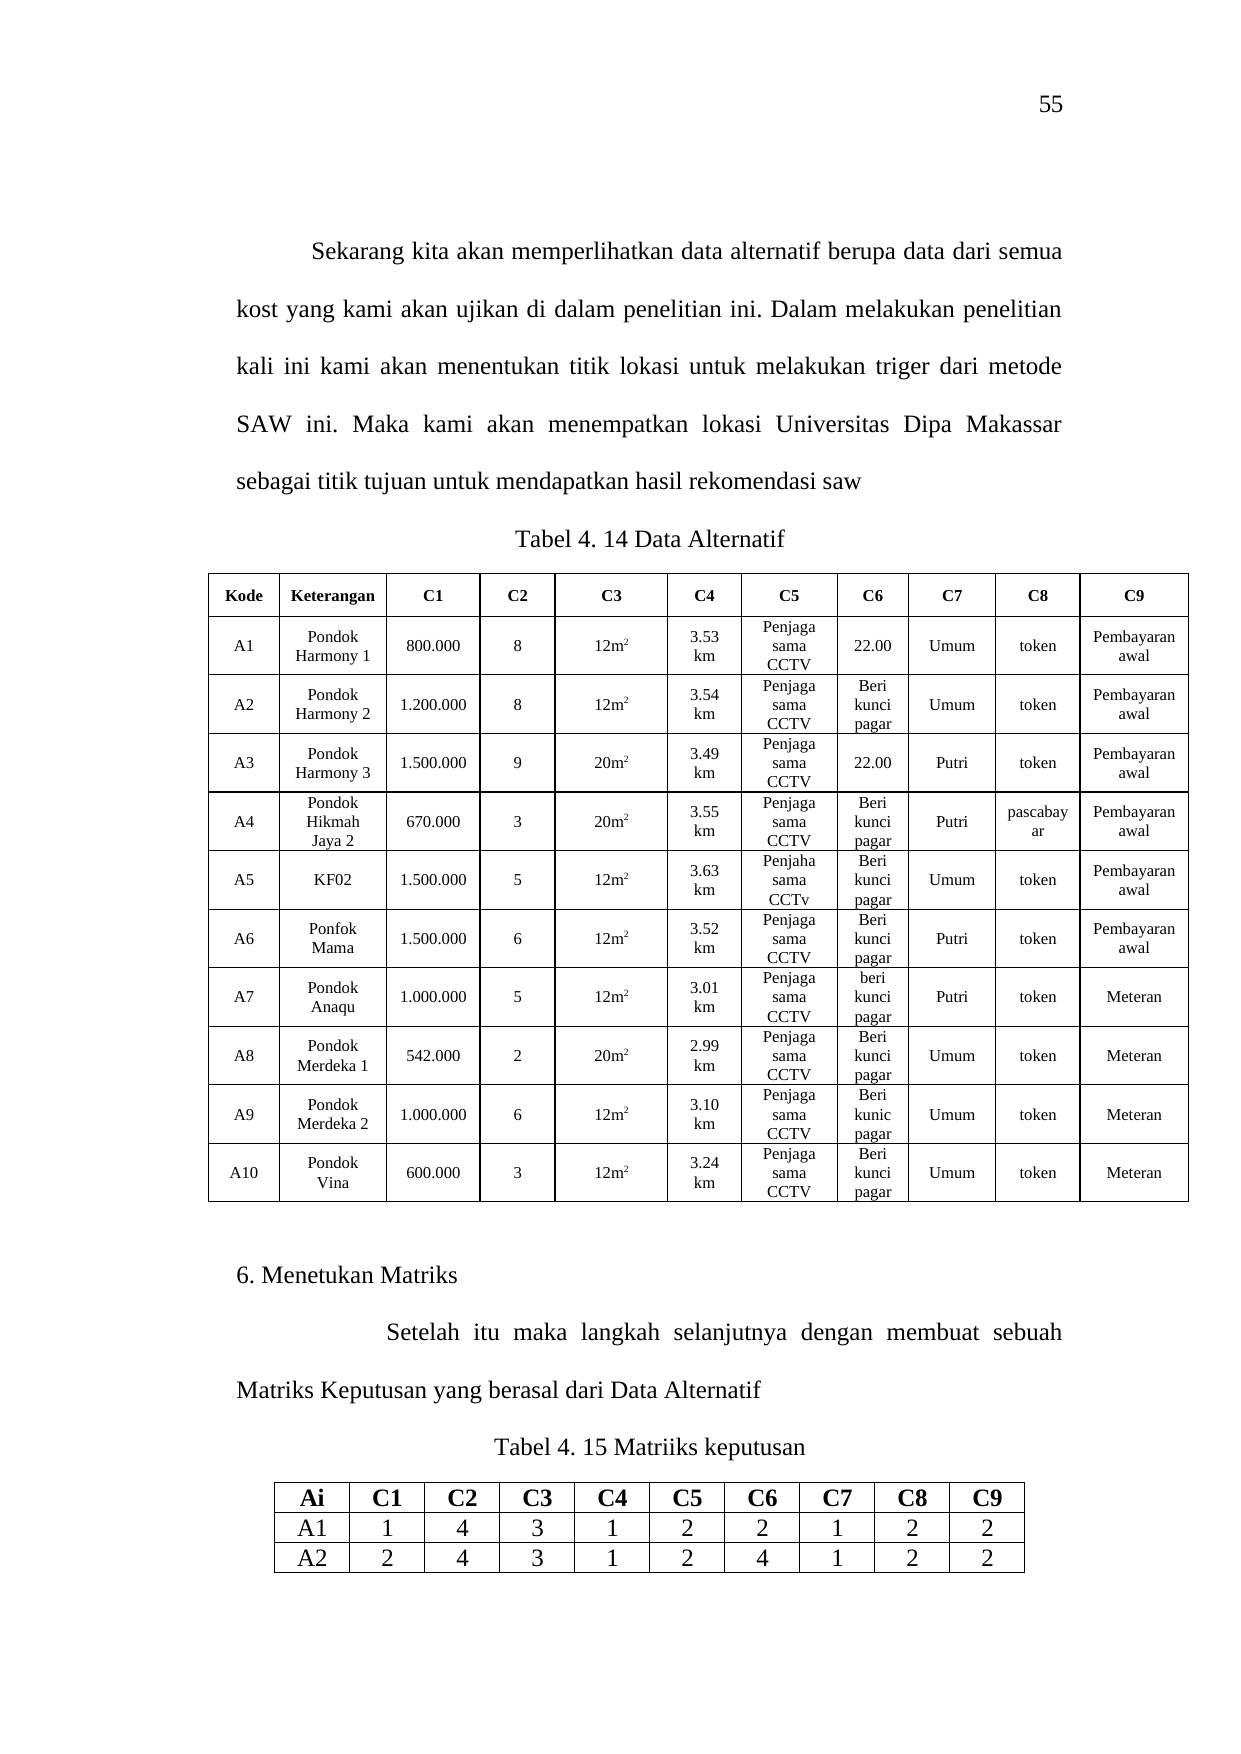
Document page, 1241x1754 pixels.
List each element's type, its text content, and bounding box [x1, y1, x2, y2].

table_cell 1 [800, 1513, 874, 1542]
table_cell 3 [500, 1513, 574, 1542]
table_cell Pembayaran awal [1081, 851, 1188, 908]
table_cell A6 [209, 910, 279, 967]
table_cell Pondok Harmony 3 [280, 734, 386, 791]
text Tabel 4. 14 Data Alternatif [236, 524, 1063, 552]
table_cell token [996, 910, 1079, 967]
table_cell A7 [209, 968, 279, 1026]
text 6. Menetukan Matriks [236, 1260, 1063, 1288]
table_cell 8 [481, 675, 554, 733]
table_cell 3.01 km [668, 968, 741, 1026]
table_cell Penjaga sama CCTV [742, 1027, 837, 1084]
table_header Kode [209, 574, 279, 616]
table_cell 1.000.000 [387, 968, 479, 1026]
table_cell Putri [909, 910, 995, 967]
table_cell 600.000 [387, 1144, 479, 1201]
table_header C5 [742, 574, 837, 616]
table_header C8 [875, 1483, 949, 1512]
table_header C9 [950, 1483, 1024, 1512]
table_cell Penjaga sama CCTV [742, 1085, 837, 1143]
table_cell Beri kunci pagar [838, 1027, 908, 1084]
table_cell 3.63 km [668, 851, 741, 908]
table_cell 1 [350, 1513, 424, 1542]
table_cell 3.54 km [668, 675, 741, 733]
table_cell Umum [909, 1027, 995, 1084]
table_header Keterangan [280, 574, 386, 616]
table_header C2 [481, 574, 554, 616]
table_cell token [996, 1085, 1079, 1143]
table_cell Beri kunic pagar [838, 1085, 908, 1143]
table_cell KF02 [280, 851, 386, 908]
table_cell A5 [209, 851, 279, 908]
table_cell token [996, 1027, 1079, 1084]
table_cell Umum [909, 851, 995, 908]
table_cell Beri kunci pagar [838, 675, 908, 733]
table_header C6 [725, 1483, 799, 1512]
table_header C7 [909, 574, 995, 616]
table_cell Pembayaran awal [1081, 617, 1188, 674]
table_cell 12m2 [556, 1144, 667, 1201]
table_header C7 [800, 1483, 874, 1512]
table_header C6 [838, 574, 908, 616]
table_cell 4 [425, 1513, 499, 1542]
table_cell 2 [950, 1543, 1024, 1572]
table_cell token [996, 734, 1079, 791]
table_cell 670.000 [387, 793, 479, 850]
table_header C4 [668, 574, 741, 616]
table_header C8 [996, 574, 1079, 616]
table_cell Meteran [1081, 1144, 1188, 1201]
table_cell Penjaga sama CCTV [742, 734, 837, 791]
table_cell beri kunci pagar [838, 968, 908, 1026]
table_cell 8 [481, 617, 554, 674]
table_cell token [996, 617, 1079, 674]
table_cell Umum [909, 1144, 995, 1201]
table_cell A2 [275, 1543, 349, 1572]
table_cell Penjaga sama CCTV [742, 617, 837, 674]
table_cell A2 [209, 675, 279, 733]
table_cell A9 [209, 1085, 279, 1143]
table_cell 3.52 km [668, 910, 741, 967]
table_cell Pondok Vina [280, 1144, 386, 1201]
table_cell 4 [725, 1543, 799, 1572]
table_cell 12m2 [556, 675, 667, 733]
table_cell 20m2 [556, 793, 667, 850]
table_cell Pondok Harmony 2 [280, 675, 386, 733]
table_cell A1 [209, 617, 279, 674]
table_cell 1 [575, 1513, 649, 1542]
table_cell A3 [209, 734, 279, 791]
table_header C3 [556, 574, 667, 616]
table_cell 4 [425, 1543, 499, 1572]
table_header C3 [500, 1483, 574, 1512]
table_cell token [996, 968, 1079, 1026]
table_cell Meteran [1081, 968, 1188, 1026]
table_header C1 [350, 1483, 424, 1512]
table_cell 2 [950, 1513, 1024, 1542]
table_cell A1 [275, 1513, 349, 1542]
table_cell 1.000.000 [387, 1085, 479, 1143]
table_cell Pondok Anaqu [280, 968, 386, 1026]
table_cell Penjaga sama CCTV [742, 1144, 837, 1201]
table_cell 12m2 [556, 968, 667, 1026]
table_cell Putri [909, 793, 995, 850]
table_cell Pondok Merdeka 1 [280, 1027, 386, 1084]
table_cell 9 [481, 734, 554, 791]
table_cell 20m2 [556, 734, 667, 791]
table_cell A10 [209, 1144, 279, 1201]
table_cell 1.500.000 [387, 910, 479, 967]
table_cell 12m2 [556, 910, 667, 967]
table_cell 5 [481, 968, 554, 1026]
table_cell Ponfok Mama [280, 910, 386, 967]
table_cell Penjaha sama CCTv [742, 851, 837, 908]
table_header Ai [275, 1483, 349, 1512]
table_cell 2 [650, 1543, 724, 1572]
table_cell 12m2 [556, 617, 667, 674]
table_cell 6 [481, 910, 554, 967]
table_cell 22.00 [838, 617, 908, 674]
table_cell 20m2 [556, 1027, 667, 1084]
table_cell Beri kunci pagar [838, 910, 908, 967]
table_cell Umum [909, 1085, 995, 1143]
table_cell 3.10 km [668, 1085, 741, 1143]
table_cell 2.99 km [668, 1027, 741, 1084]
table_cell A4 [209, 793, 279, 850]
table_cell 1.200.000 [387, 675, 479, 733]
table_cell Pembayaran awal [1081, 910, 1188, 967]
text Setelah itu maka langkah selanjutnya dengan membuat sebuah Matriks Keputusan yang berasal dari Data Alternatif [236, 1317, 1063, 1403]
table_cell 3 [500, 1543, 574, 1572]
table_cell 3.53 km [668, 617, 741, 674]
table_cell pascabayar [996, 793, 1079, 850]
table_cell 1.500.000 [387, 851, 479, 908]
table_cell Pondok Merdeka 2 [280, 1085, 386, 1143]
table_header C1 [387, 574, 479, 616]
table_cell token [996, 851, 1079, 908]
table_cell 2 [650, 1513, 724, 1542]
table_cell Putri [909, 968, 995, 1026]
table_header C4 [575, 1483, 649, 1512]
table_cell 6 [481, 1085, 554, 1143]
table_cell 1.500.000 [387, 734, 479, 791]
table_cell Penjaga sama CCTV [742, 968, 837, 1026]
table_cell Pembayaran awal [1081, 793, 1188, 850]
table_header C5 [650, 1483, 724, 1512]
table_cell Meteran [1081, 1085, 1188, 1143]
table_cell 3.24 km [668, 1144, 741, 1201]
table_cell Penjaga sama CCTV [742, 793, 837, 850]
table_cell Umum [909, 617, 995, 674]
table_cell 12m2 [556, 1085, 667, 1143]
table_cell Pembayaran awal [1081, 734, 1188, 791]
table_cell Putri [909, 734, 995, 791]
table_cell Beri kunci pagar [838, 851, 908, 908]
table_cell Beri kunci pagar [838, 793, 908, 850]
table_cell 1 [575, 1543, 649, 1572]
table_header C9 [1081, 574, 1188, 616]
table_cell Meteran [1081, 1027, 1188, 1084]
table_cell 2 [350, 1543, 424, 1572]
table_cell Penjaga sama CCTV [742, 910, 837, 967]
table_cell 542.000 [387, 1027, 479, 1084]
table_cell A8 [209, 1027, 279, 1084]
table_cell 3.55 km [668, 793, 741, 850]
table_cell 1 [800, 1543, 874, 1572]
table_cell 12m2 [556, 851, 667, 908]
table_cell 800.000 [387, 617, 479, 674]
table_cell token [996, 675, 1079, 733]
table_cell 2 [725, 1513, 799, 1542]
table_cell 2 [481, 1027, 554, 1084]
text Tabel 4. 15 Matriiks keputusan [236, 1432, 1063, 1461]
table_cell 5 [481, 851, 554, 908]
table_cell Pembayaran awal [1081, 675, 1188, 733]
table_cell 22.00 [838, 734, 908, 791]
table_header C2 [425, 1483, 499, 1512]
table_cell 2 [875, 1513, 949, 1542]
table_cell Umum [909, 675, 995, 733]
table_cell Pondok Hikmah Jaya 2 [280, 793, 386, 850]
table_cell Penjaga sama CCTV [742, 675, 837, 733]
table_cell 2 [875, 1543, 949, 1572]
table_cell 3 [481, 1144, 554, 1201]
table_cell 3 [481, 793, 554, 850]
table_cell token [996, 1144, 1079, 1201]
table_cell Pondok Harmony 1 [280, 617, 386, 674]
table_cell Beri kunci pagar [838, 1144, 908, 1201]
text Sekarang kita akan memperlihatkan data alternatif berupa data dari semua kost yang kami akan ujikan di dalam penelitian ini. Dalam melakukan penelitian kali ini kami akan menentukan titik lokasi untuk melakukan triger dari metode SAW ini. Maka kami akan menempatkan lokasi Universitas Dipa Makassar sebagai titik tujuan untuk mendapatkan hasil rekomendasi saw [236, 236, 1063, 495]
table_cell 3.49 km [668, 734, 741, 791]
